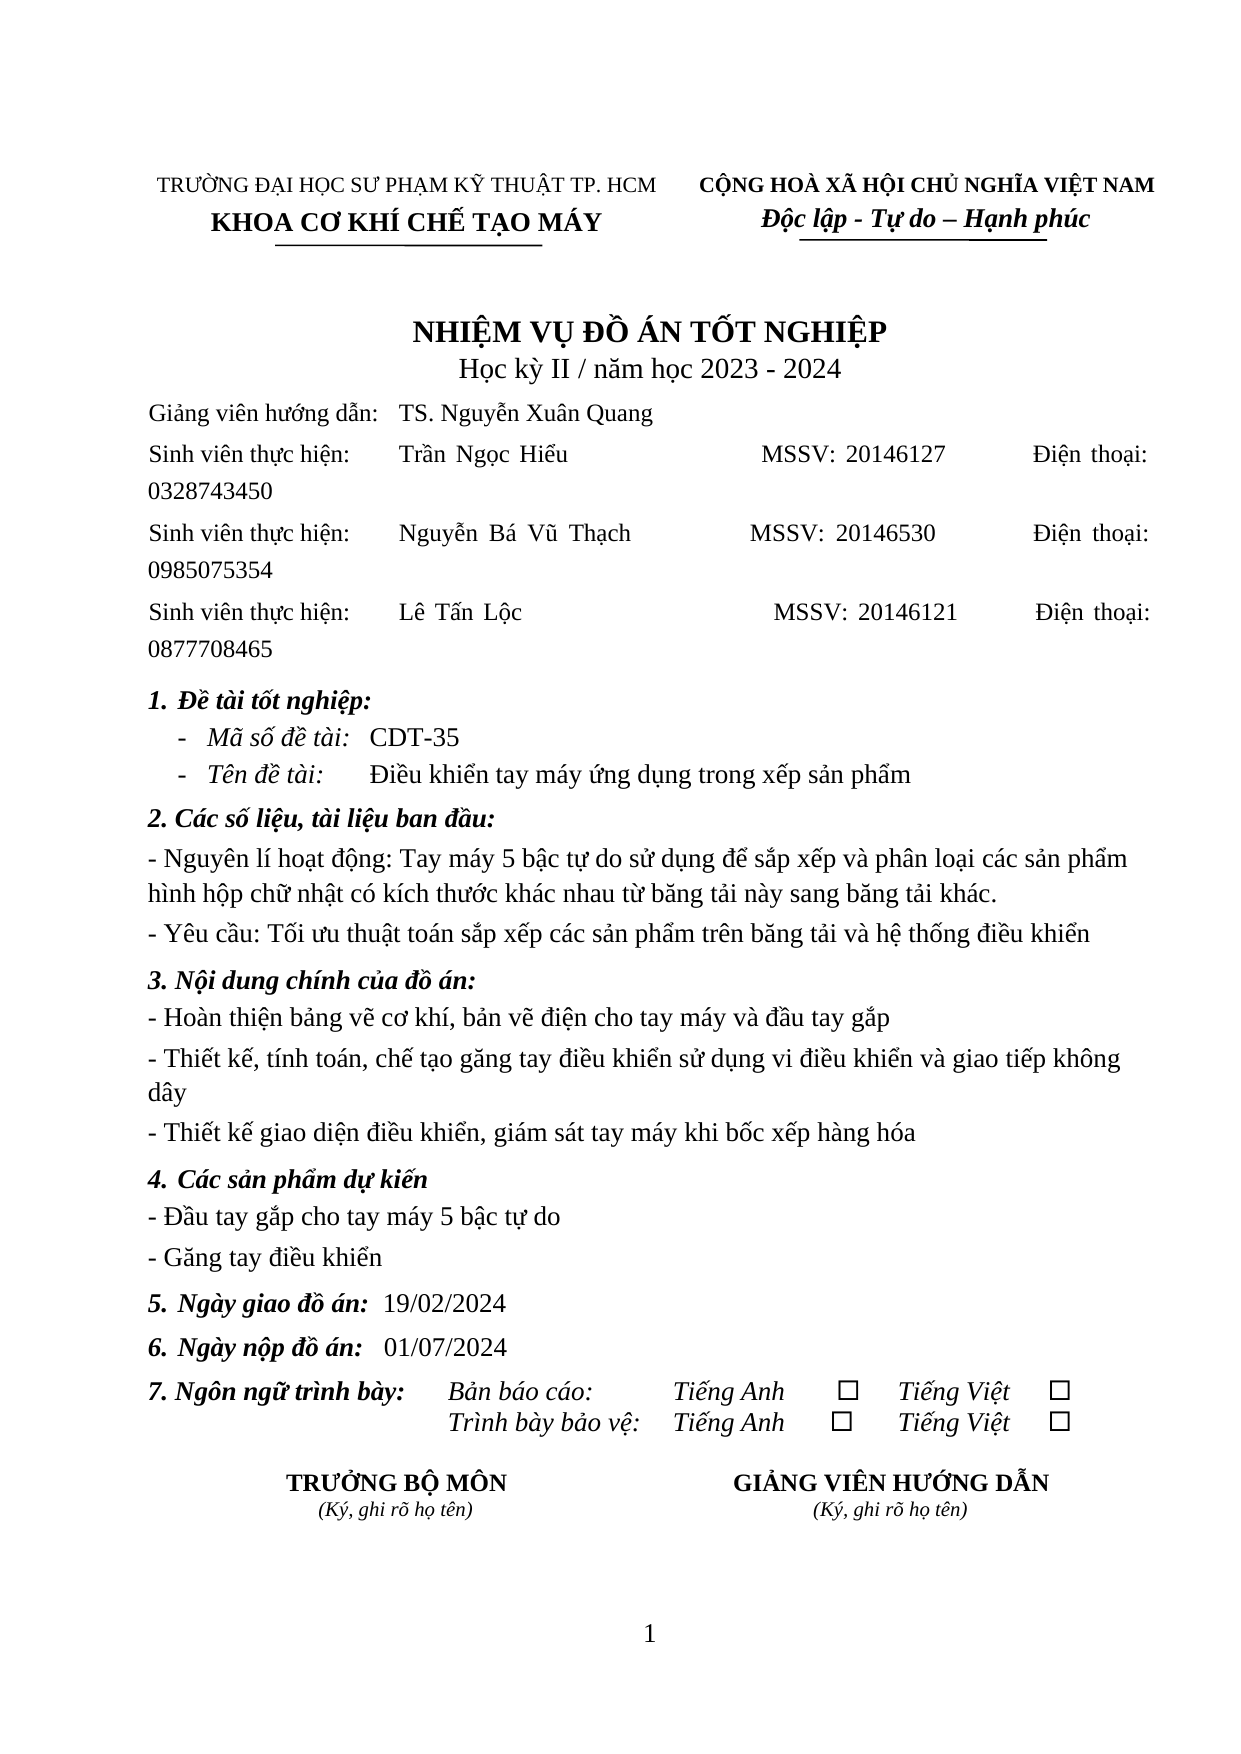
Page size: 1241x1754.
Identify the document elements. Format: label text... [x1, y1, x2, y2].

text Sinh viên thực hiện: Trần Ngọc Hiểu MSSV: 20146127 Điện thoại: 0328743450 [148, 439, 1152, 505]
list Tên đề tài: Điều khiển tay máy ứng dụng trong xếp sản phẩm [177, 758, 1152, 790]
text Sinh viên thực hiện: Lê Tấn Lộc MSSV: 20146121 Điện thoại: 0877708465 [148, 597, 1152, 663]
text - Thiết kế giao diện điều khiển, giám sát tay máy khi bốc xếp hàng hóa [148, 1116, 1152, 1147]
text 7. Ngôn ngữ trình bày: Bản báo cáo: Tiếng Anh Tiếng Việt [148, 1375, 1152, 1406]
table_header GIẢNG VIÊN HƯỚNG DẪN [634, 1468, 1148, 1497]
table_cell (Ký, ghi rõ họ tên) [159, 1497, 634, 1521]
table_cell KHOA CƠ KHÍ CHẾ TẠO MÁY [129, 202, 684, 288]
text 4. Các sản phẩm dự kiến [148, 1163, 1152, 1194]
subtitle NHIỆM VỤ ĐỒ ÁN TỐT NGHIỆP [148, 313, 1152, 349]
list Đề tài tốt nghiệp: [148, 684, 1152, 715]
table_header TRƯỞNG BỘ MÔN [159, 1468, 634, 1497]
text Trình bày bảo vệ: Tiếng Anh Tiếng Việt [148, 1406, 1152, 1437]
text 3. Nội dung chính của đồ án: [148, 964, 1152, 995]
text Sinh viên thực hiện: Nguyễn Bá Vũ Thạch MSSV: 20146530 Điện thoại: 0985075354 [148, 518, 1152, 584]
table_header CỘNG HOÀ XÃ HỘI CHỦ NGHĨA VIỆT NAM Độc lập - Tự do – Hạnh phúc [684, 168, 1170, 288]
text - Hoàn thiện bảng vẽ cơ khí, bản vẽ điện cho tay máy và đầu tay gắp [148, 1001, 1152, 1032]
list Mã số đề tài: CDT-35 [177, 721, 1152, 752]
text - Đầu tay gắp cho tay máy 5 bậc tự do [148, 1200, 1152, 1231]
text 2. Các số liệu, tài liệu ban đầu: [148, 802, 1152, 833]
table_cell (Ký, ghi rõ họ tên) [634, 1497, 1148, 1521]
text - Nguyên lí hoạt động: Tay máy 5 bậc tự do sử dụng để sắp xếp và phân loại các sản phẩm hình hộp chữ nhật có kích thước khác nhau từ băng tải này sang băng tải khác. [148, 843, 1152, 908]
text - Thiết kế, tính toán, chế tạo găng tay điều khiển sử dụng vi điều khiển và giao tiếp không dây [148, 1042, 1152, 1107]
text 6. Ngày nộp đồ án: 01/07/2024 [148, 1331, 1152, 1362]
text - Găng tay điều khiển [148, 1241, 1152, 1272]
text 5. Ngày giao đồ án: 19/02/2024 [148, 1287, 1152, 1318]
table_header TRƯỜNG ĐẠI HỌC SƯ PHẠM KỸ THUẬT TP. HCM [129, 168, 684, 202]
text - Yêu cầu: Tối ưu thuật toán sắp xếp các sản phẩm trên băng tải và hệ thống điều khiển [148, 917, 1152, 948]
text Học kỳ II / năm học 2023 - 2024 [148, 352, 1152, 385]
text Giảng viên hướng dẫn: TS. Nguyễn Xuân Quang [148, 398, 1152, 426]
